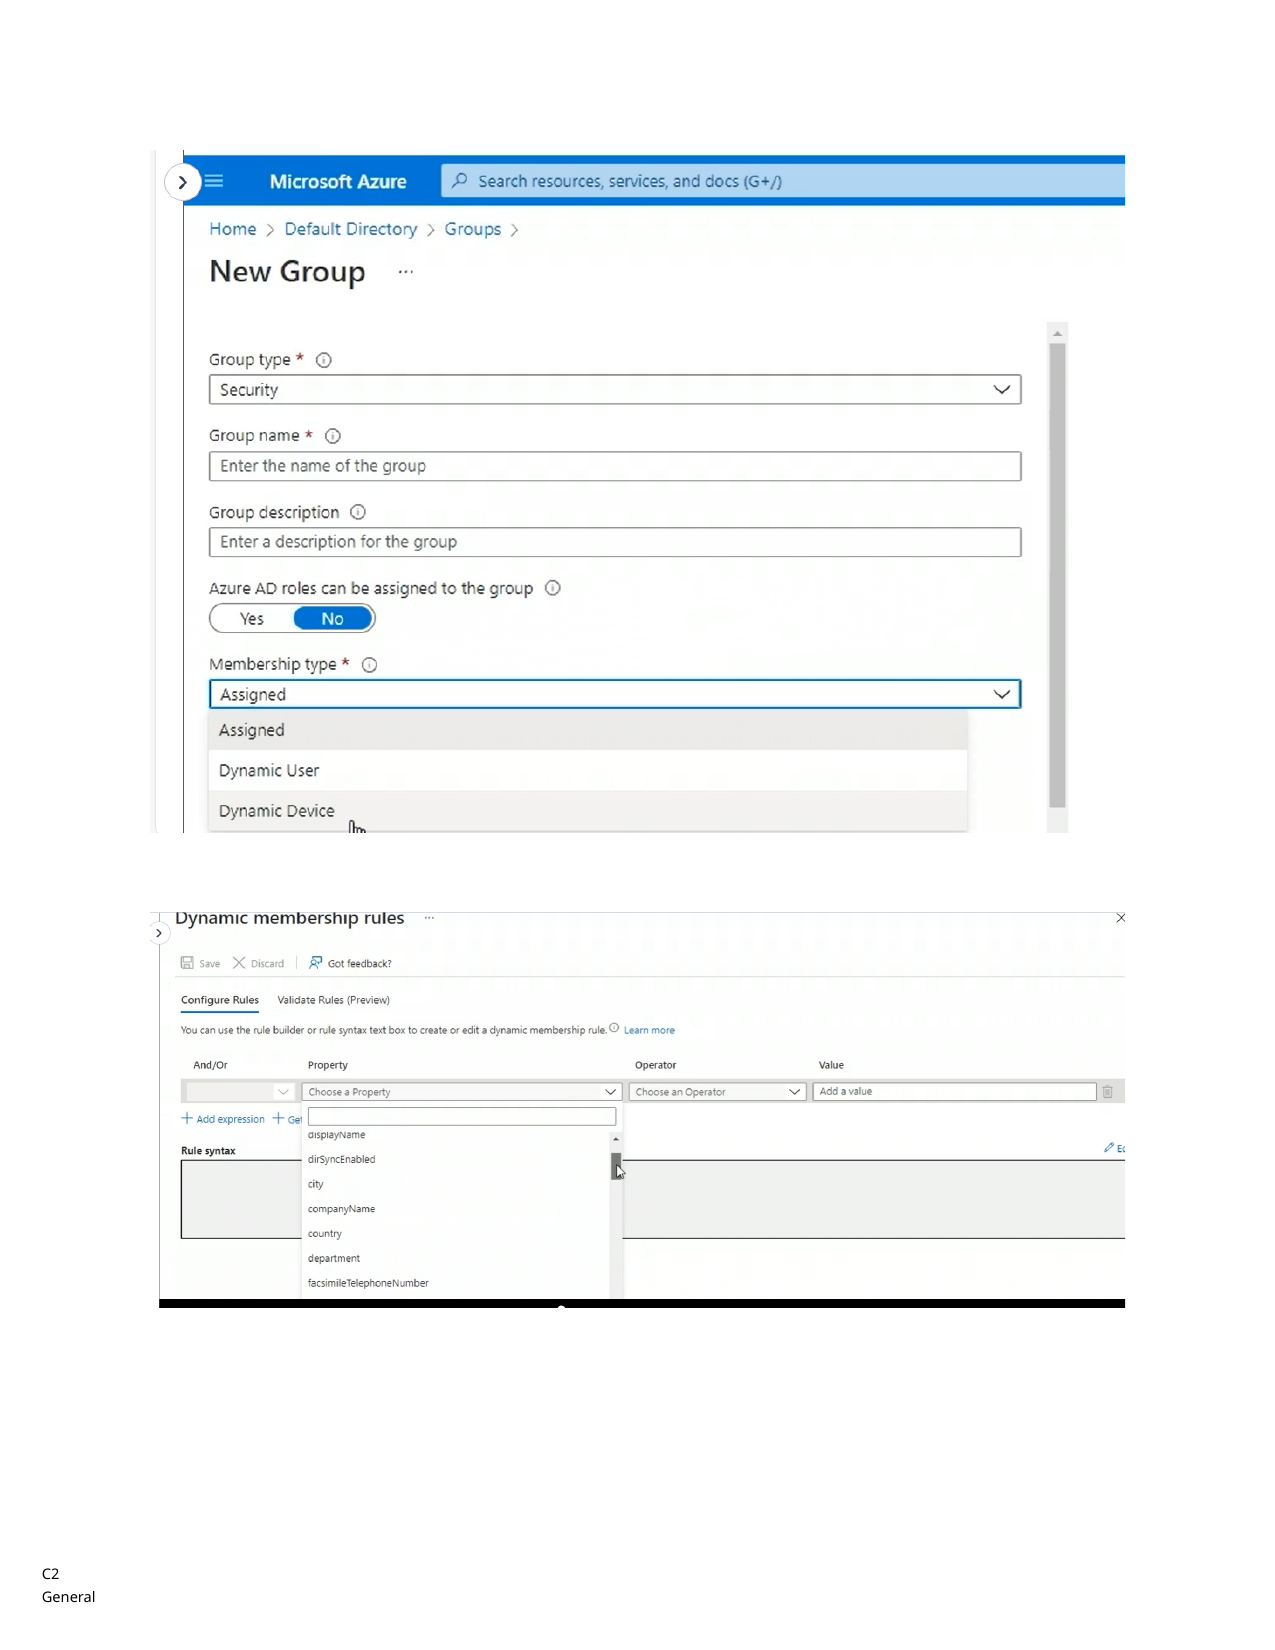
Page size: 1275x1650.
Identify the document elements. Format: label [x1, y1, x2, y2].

picture [150, 150, 1125, 833]
picture [150, 910, 1125, 1308]
